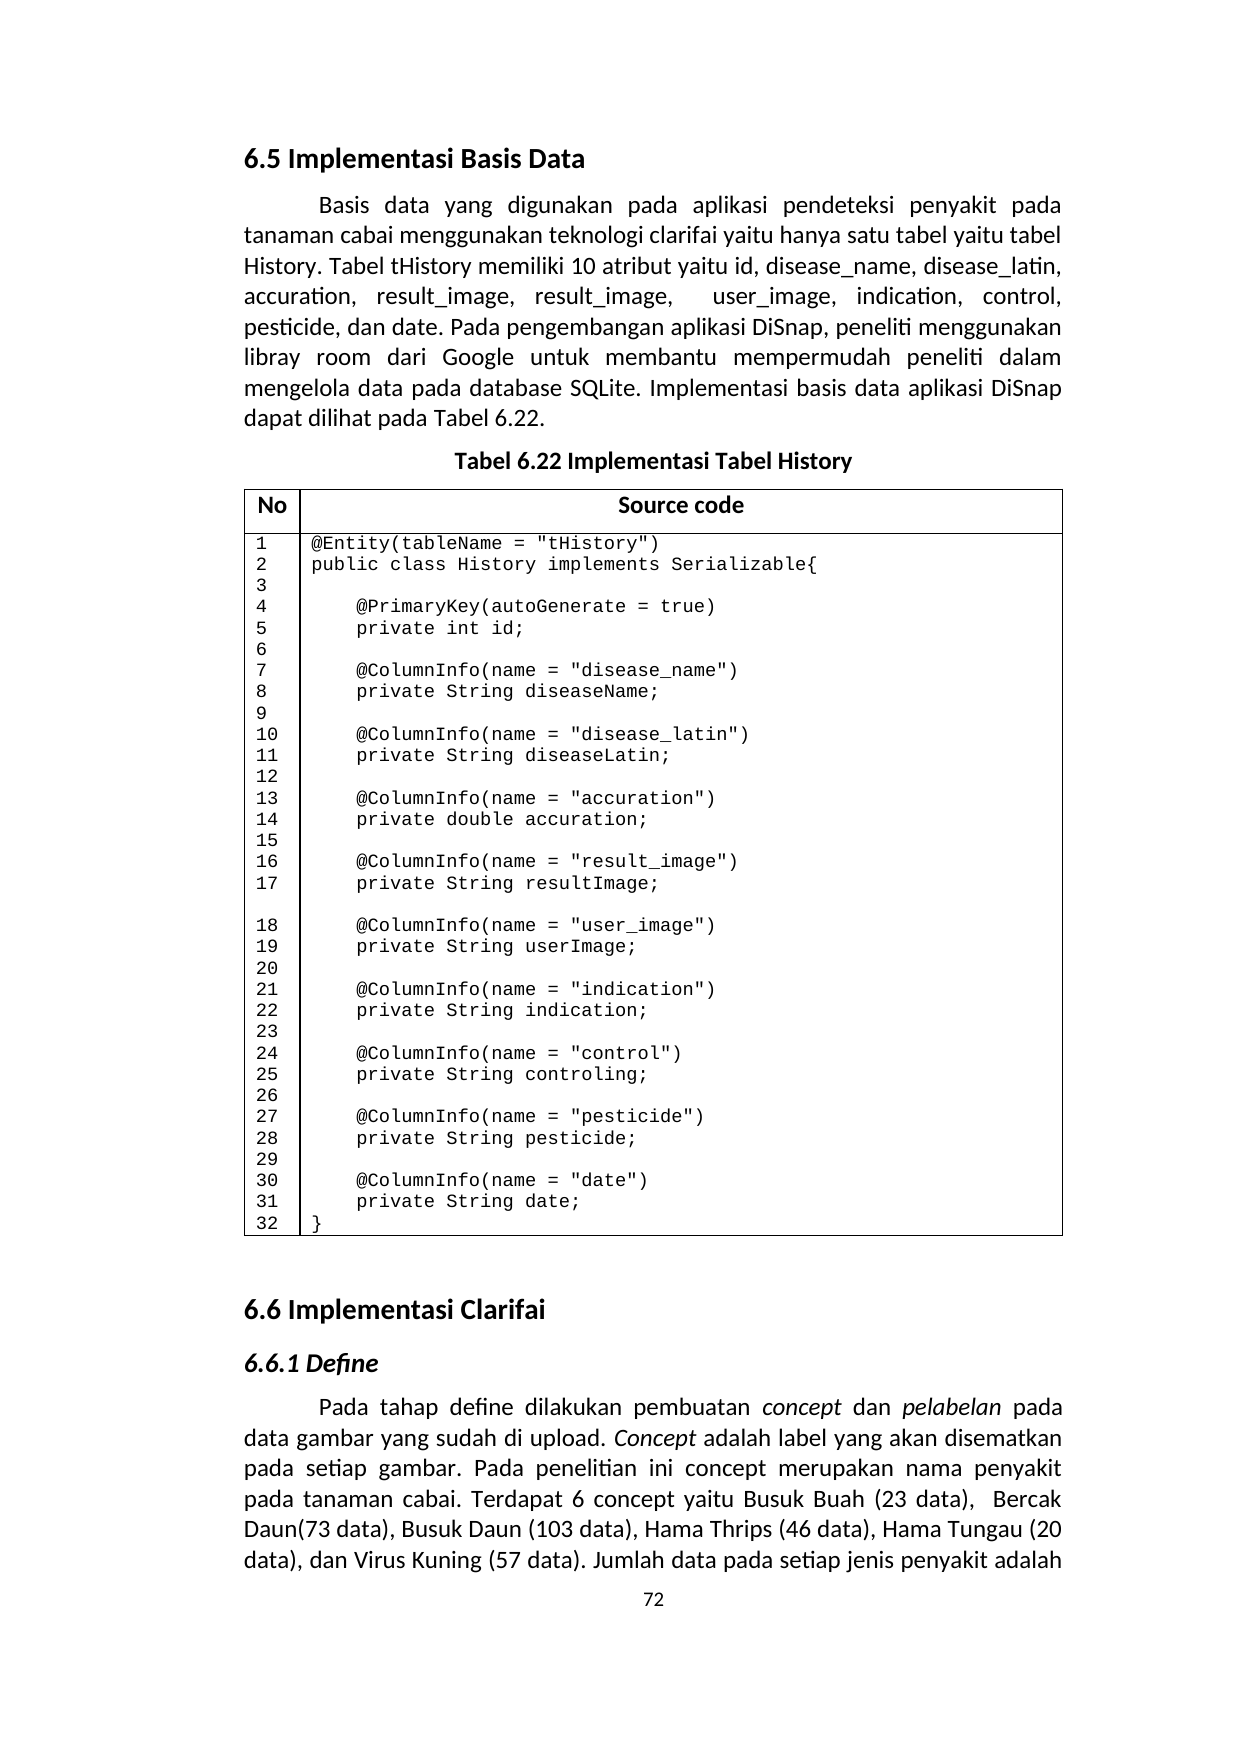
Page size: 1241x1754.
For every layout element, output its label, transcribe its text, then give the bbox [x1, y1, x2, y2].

table_cell @Entity(tableName = "tHistory") public class History implements Serializable{ @PrimaryKey(autoGenerate = true) private int id; @ColumnInfo(name = "disease_name") private String diseaseName; @ColumnInfo(name = "disease_latin") private String diseaseLatin; @ColumnInfo(name = "accuration") private double accuration; @ColumnInfo(name = "result_image") private String resultImage; @ColumnInfo(name = "user_image") private String userImage; @ColumnInfo(name = "indication") private String indication; @ColumnInfo(name = "control") private String controling; @ColumnInfo(name = "pesticide") private String pesticide; @ColumnInfo(name = "date") private String date; } [301, 534, 1062, 1235]
subtitle Implementasi Basis Data [244, 141, 1063, 176]
table_header Source code [301, 490, 1062, 532]
table_header No [245, 490, 299, 532]
subtitle Implementasi Clarifai [244, 1291, 1063, 1327]
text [244, 1391, 1063, 1574]
table_cell 1 2 3 4 5 6 7 8 9 10 11 12 13 14 15 16 17 18 19 20 21 22 23 24 25 26 27 28 29 30 31 32 [245, 534, 299, 1235]
subtitle Define [244, 1346, 1063, 1379]
